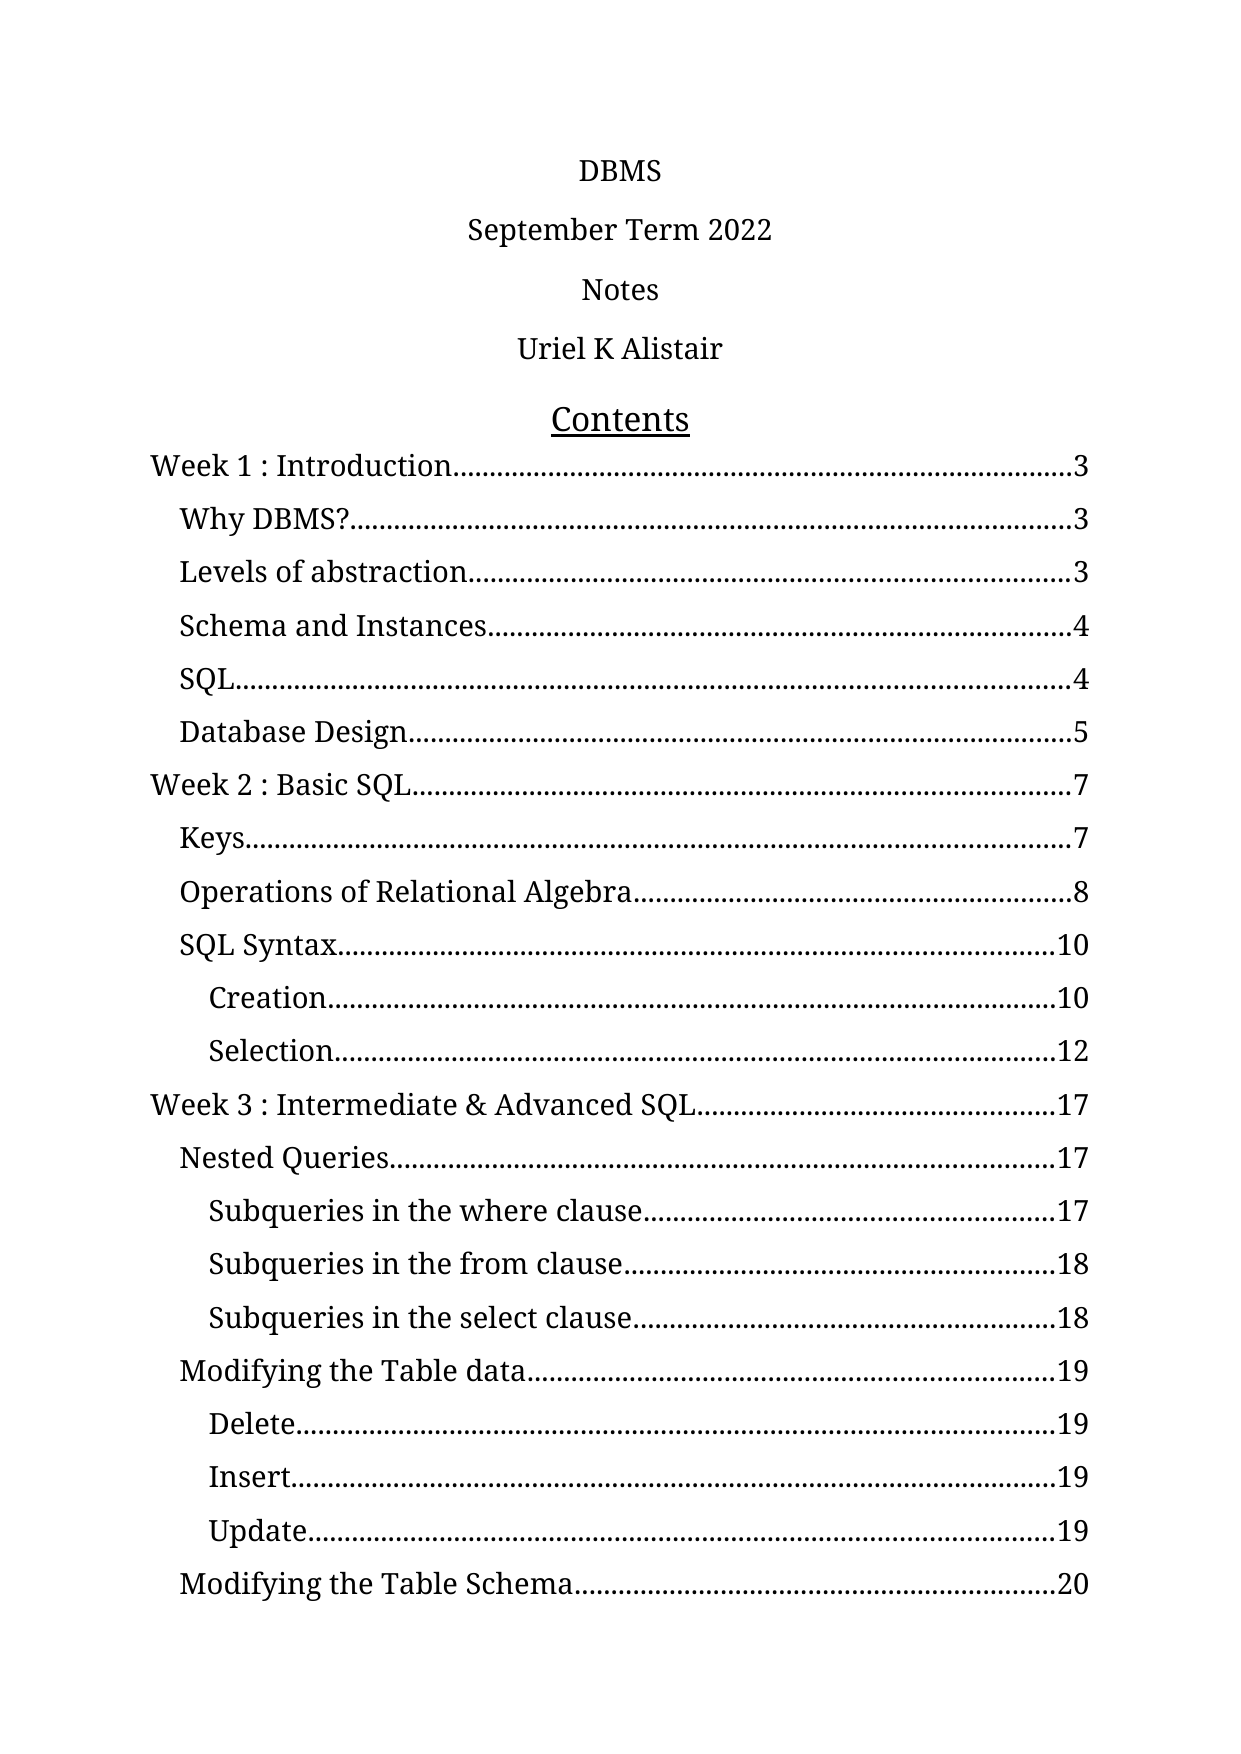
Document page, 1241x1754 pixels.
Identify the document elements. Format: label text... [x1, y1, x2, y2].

text September Term 2022 [150, 209, 1090, 249]
text Uriel K Alistair [150, 328, 1090, 368]
text DBMS [150, 150, 1090, 190]
text Notes [150, 269, 1090, 309]
